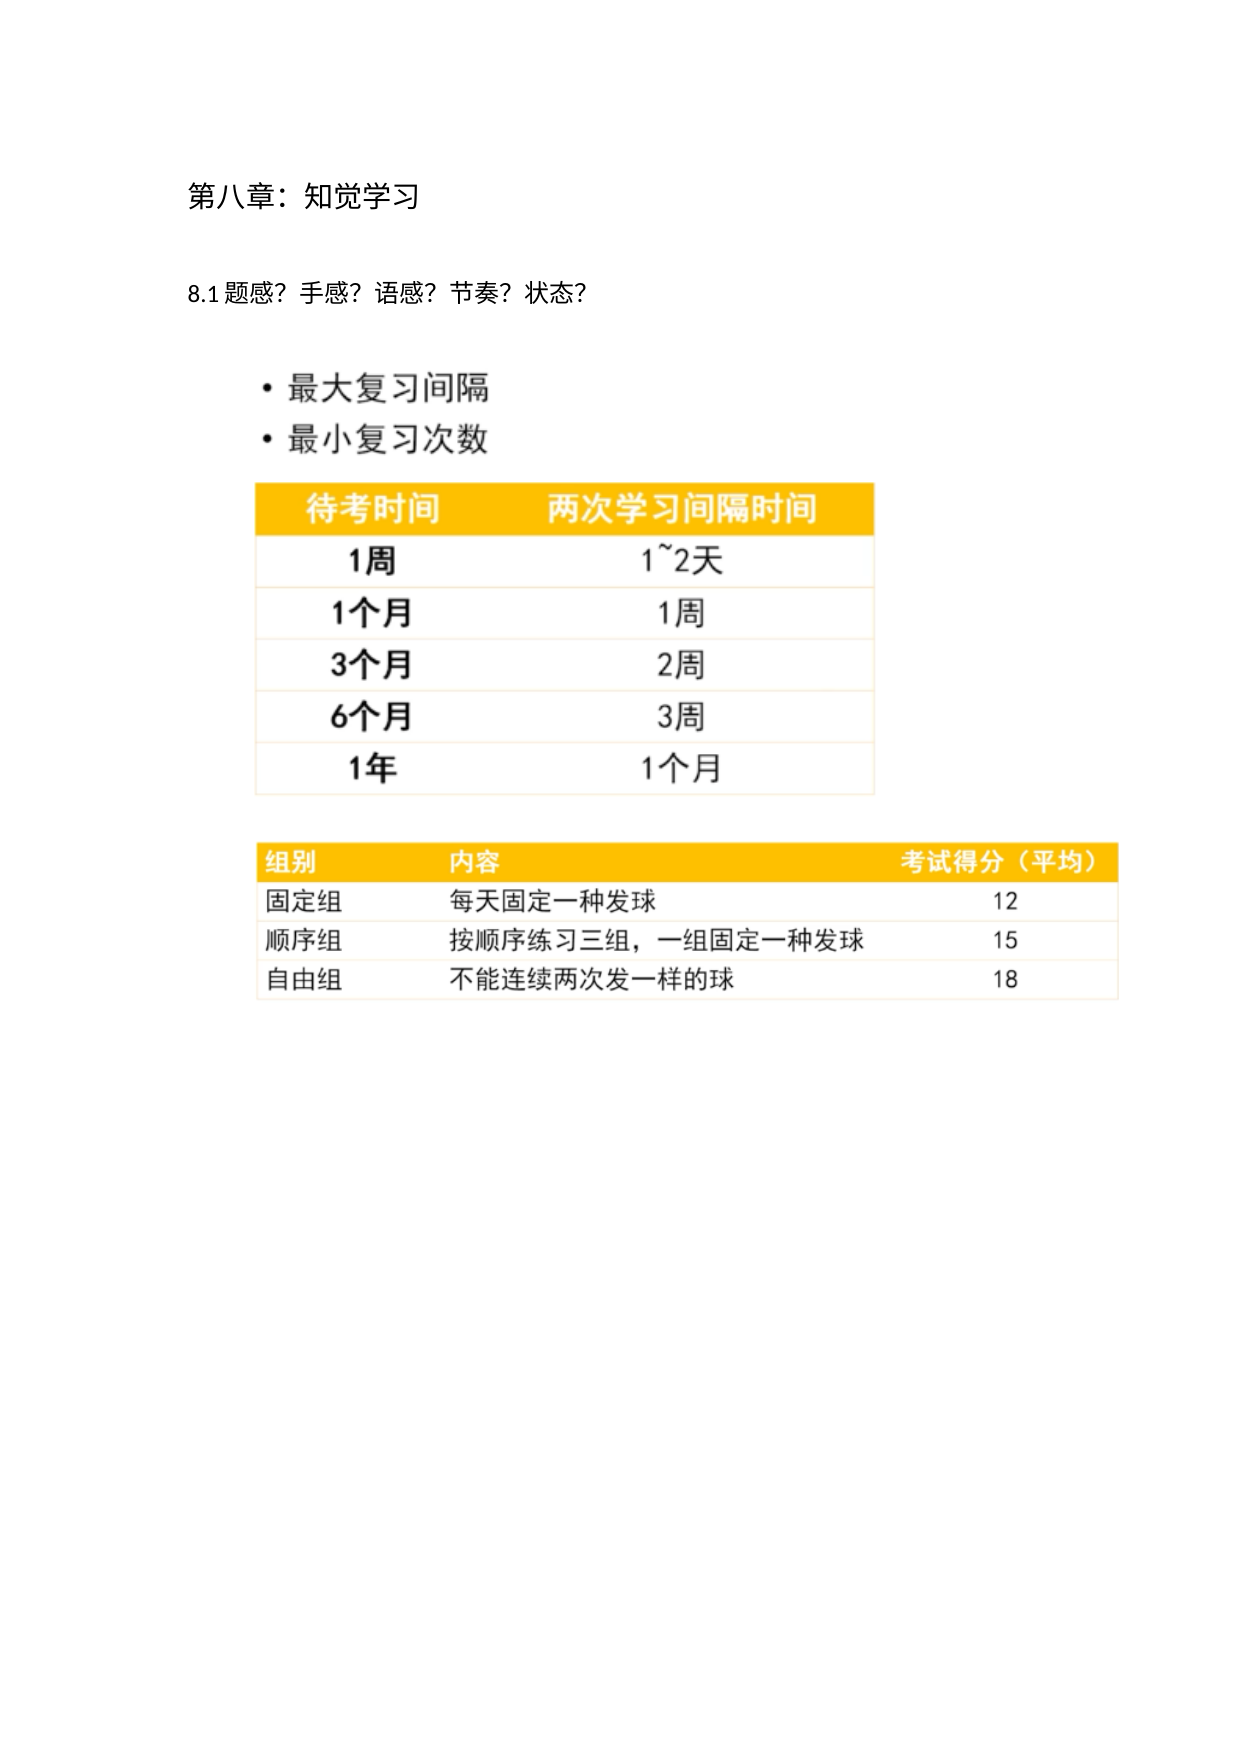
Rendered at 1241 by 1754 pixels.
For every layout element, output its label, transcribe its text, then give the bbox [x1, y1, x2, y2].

picture [254, 840, 1120, 1004]
subtitle 8.1题感？手感？语感？节奏？状态？ [187, 259, 1053, 324]
picture [254, 482, 877, 800]
subtitle 第八章：知觉学习 [187, 162, 1053, 227]
picture [254, 352, 500, 462]
